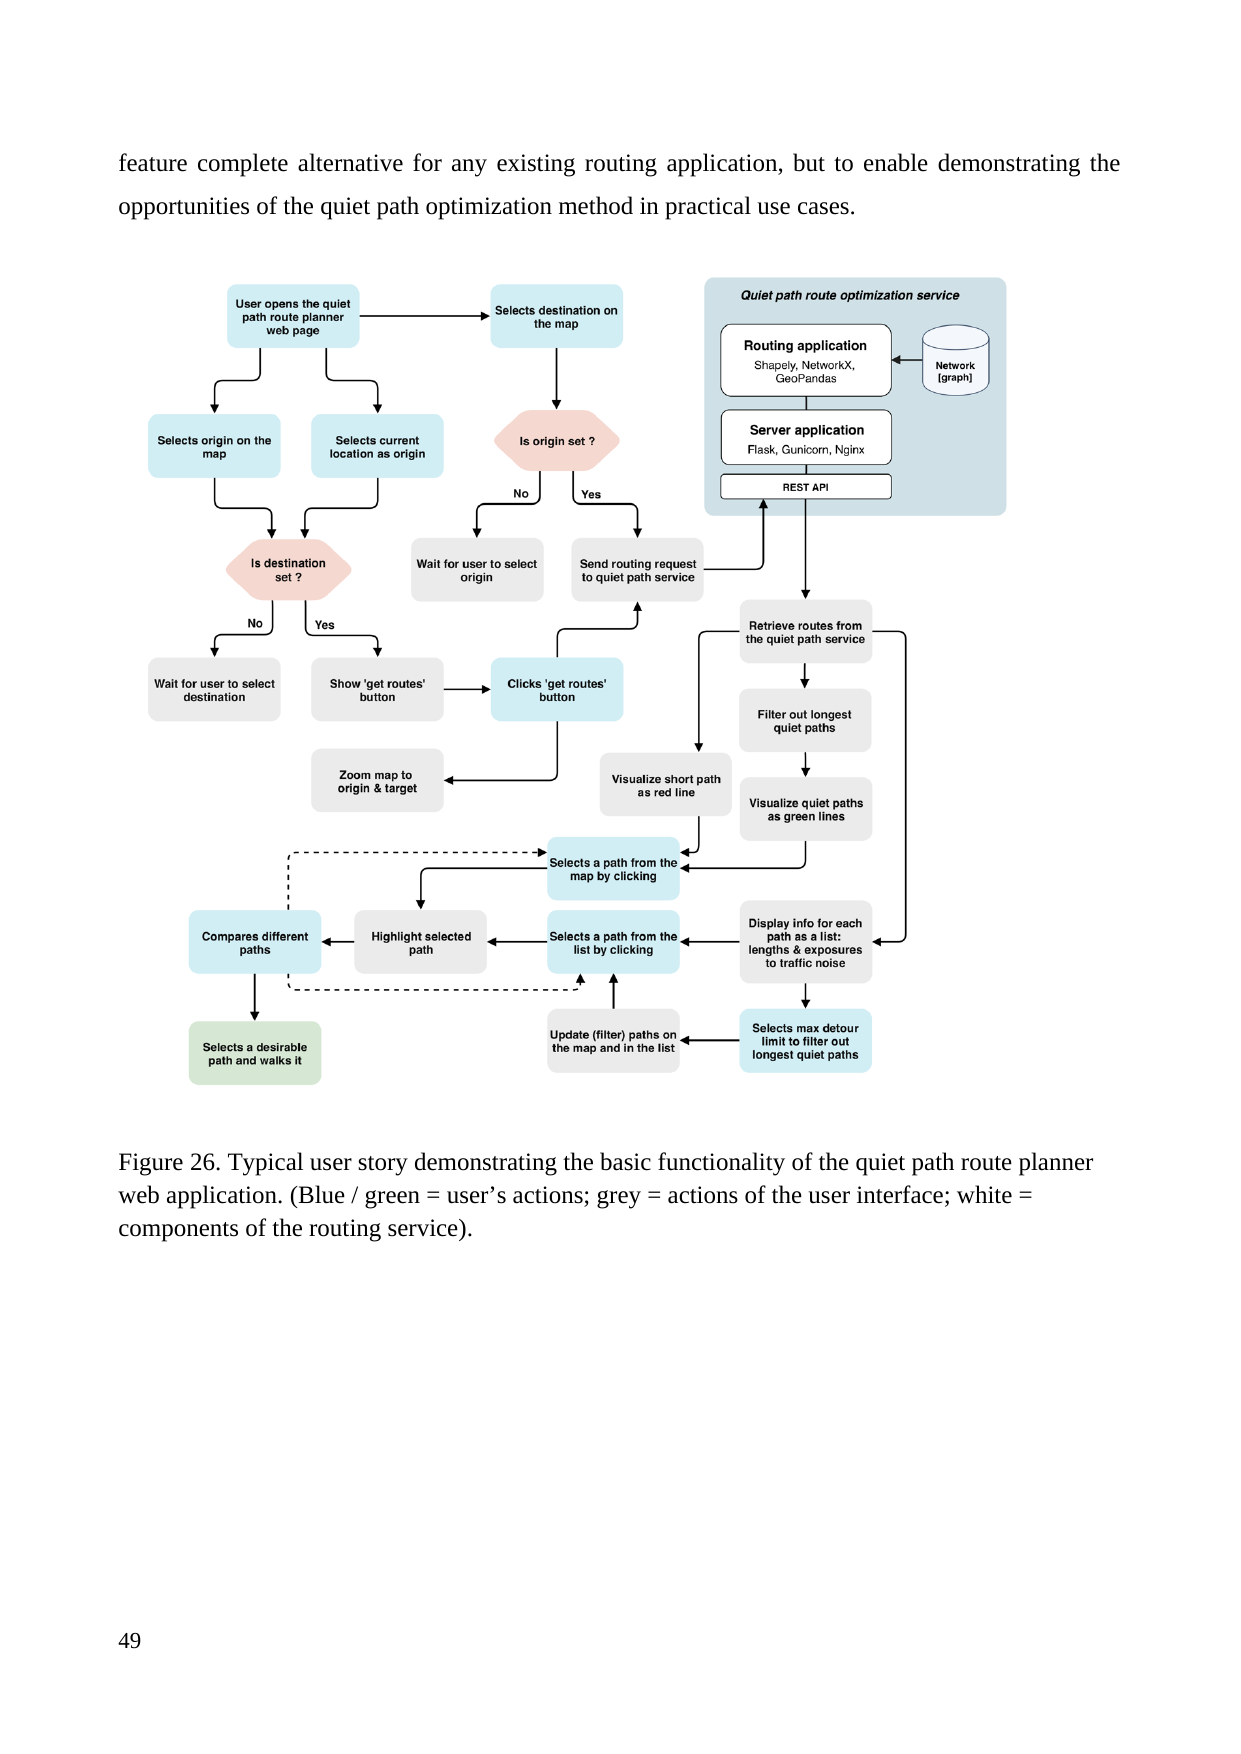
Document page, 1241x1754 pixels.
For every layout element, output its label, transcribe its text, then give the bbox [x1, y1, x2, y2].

text Figure 26. Typical user story demonstrating the basic functionality of the quiet path route planner web application. (Blue / green = user’s actions; grey = actions of the user interface; white = components of the routing service). [118, 1147, 1122, 1242]
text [118, 148, 1122, 219]
picture [118, 252, 1033, 1114]
